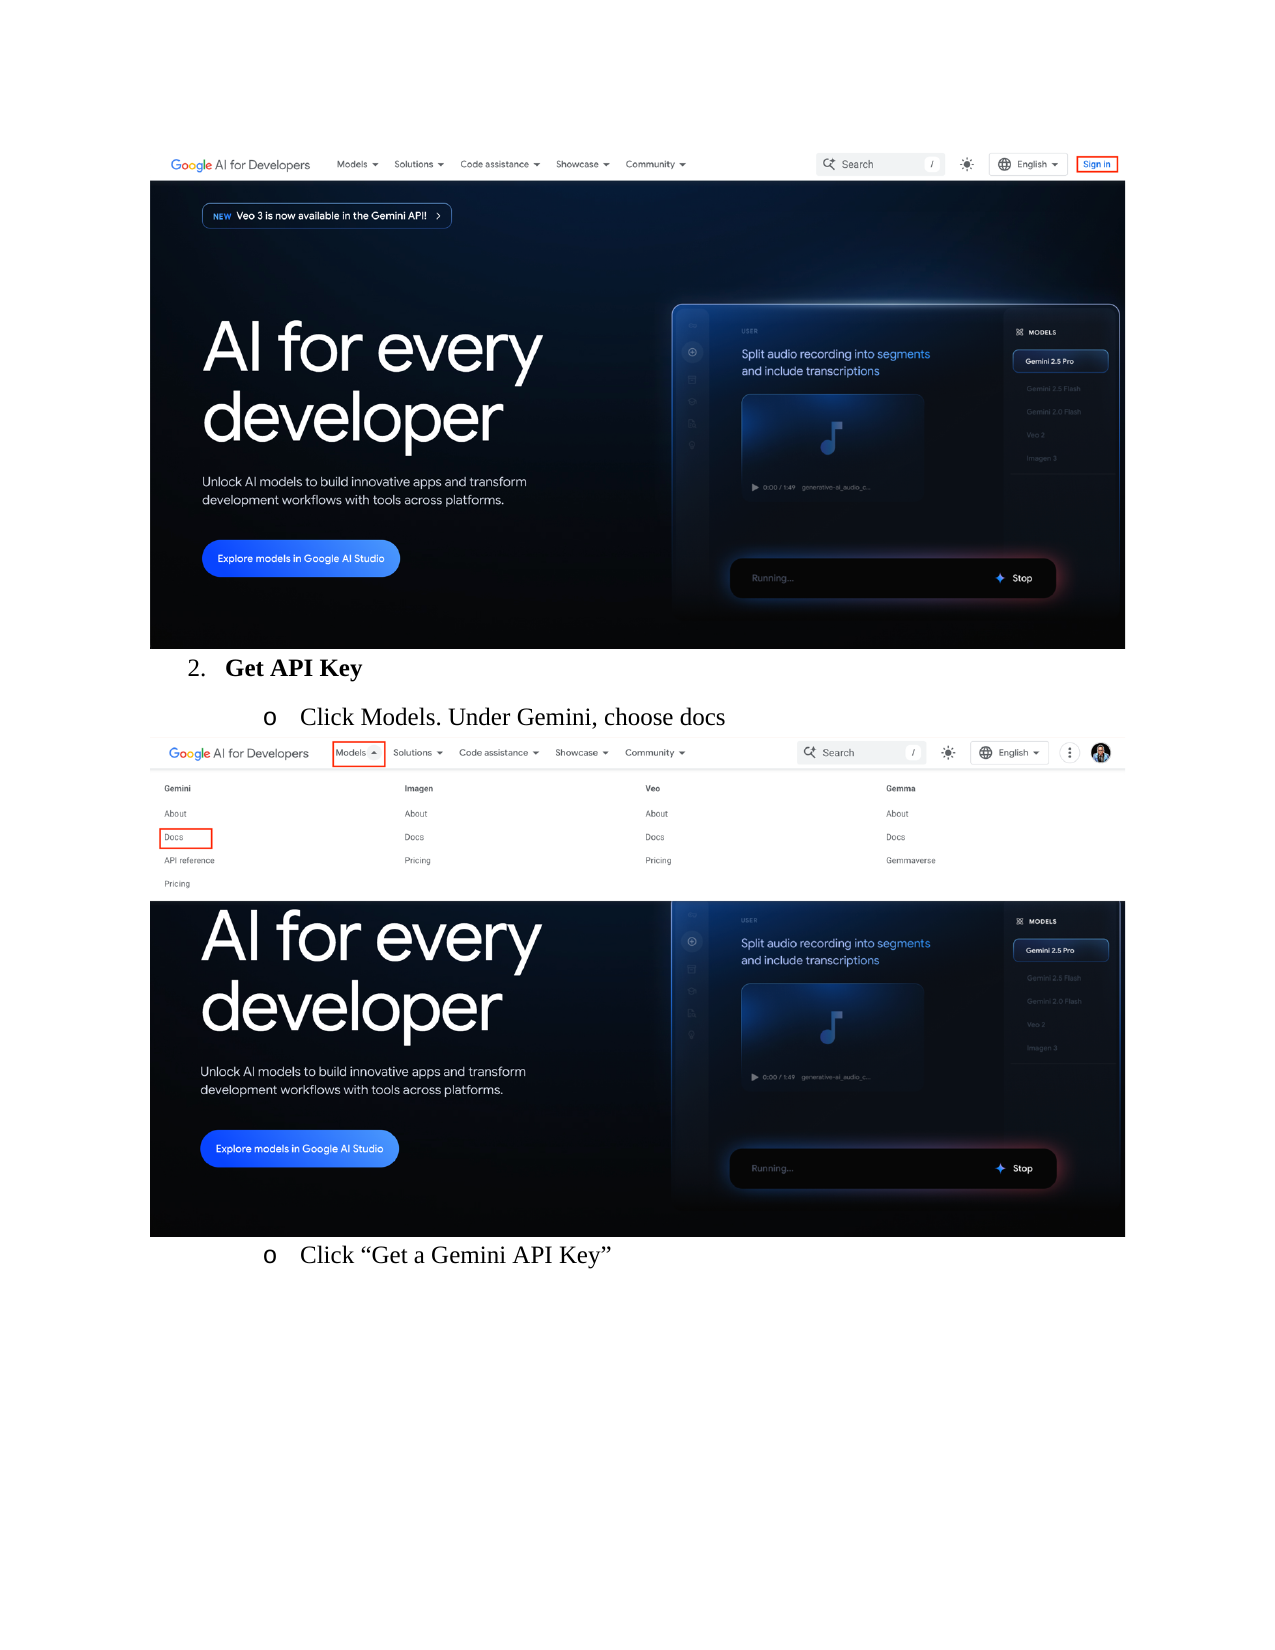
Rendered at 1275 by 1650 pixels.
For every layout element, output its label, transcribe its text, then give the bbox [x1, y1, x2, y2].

picture [150, 150, 1125, 649]
list Get API Key [187, 653, 1125, 682]
list Click Models. Under Gemini, choose docs [262, 702, 1125, 733]
list Click “Get a Gemini API Key” [262, 1240, 1125, 1271]
picture [150, 737, 1125, 1237]
